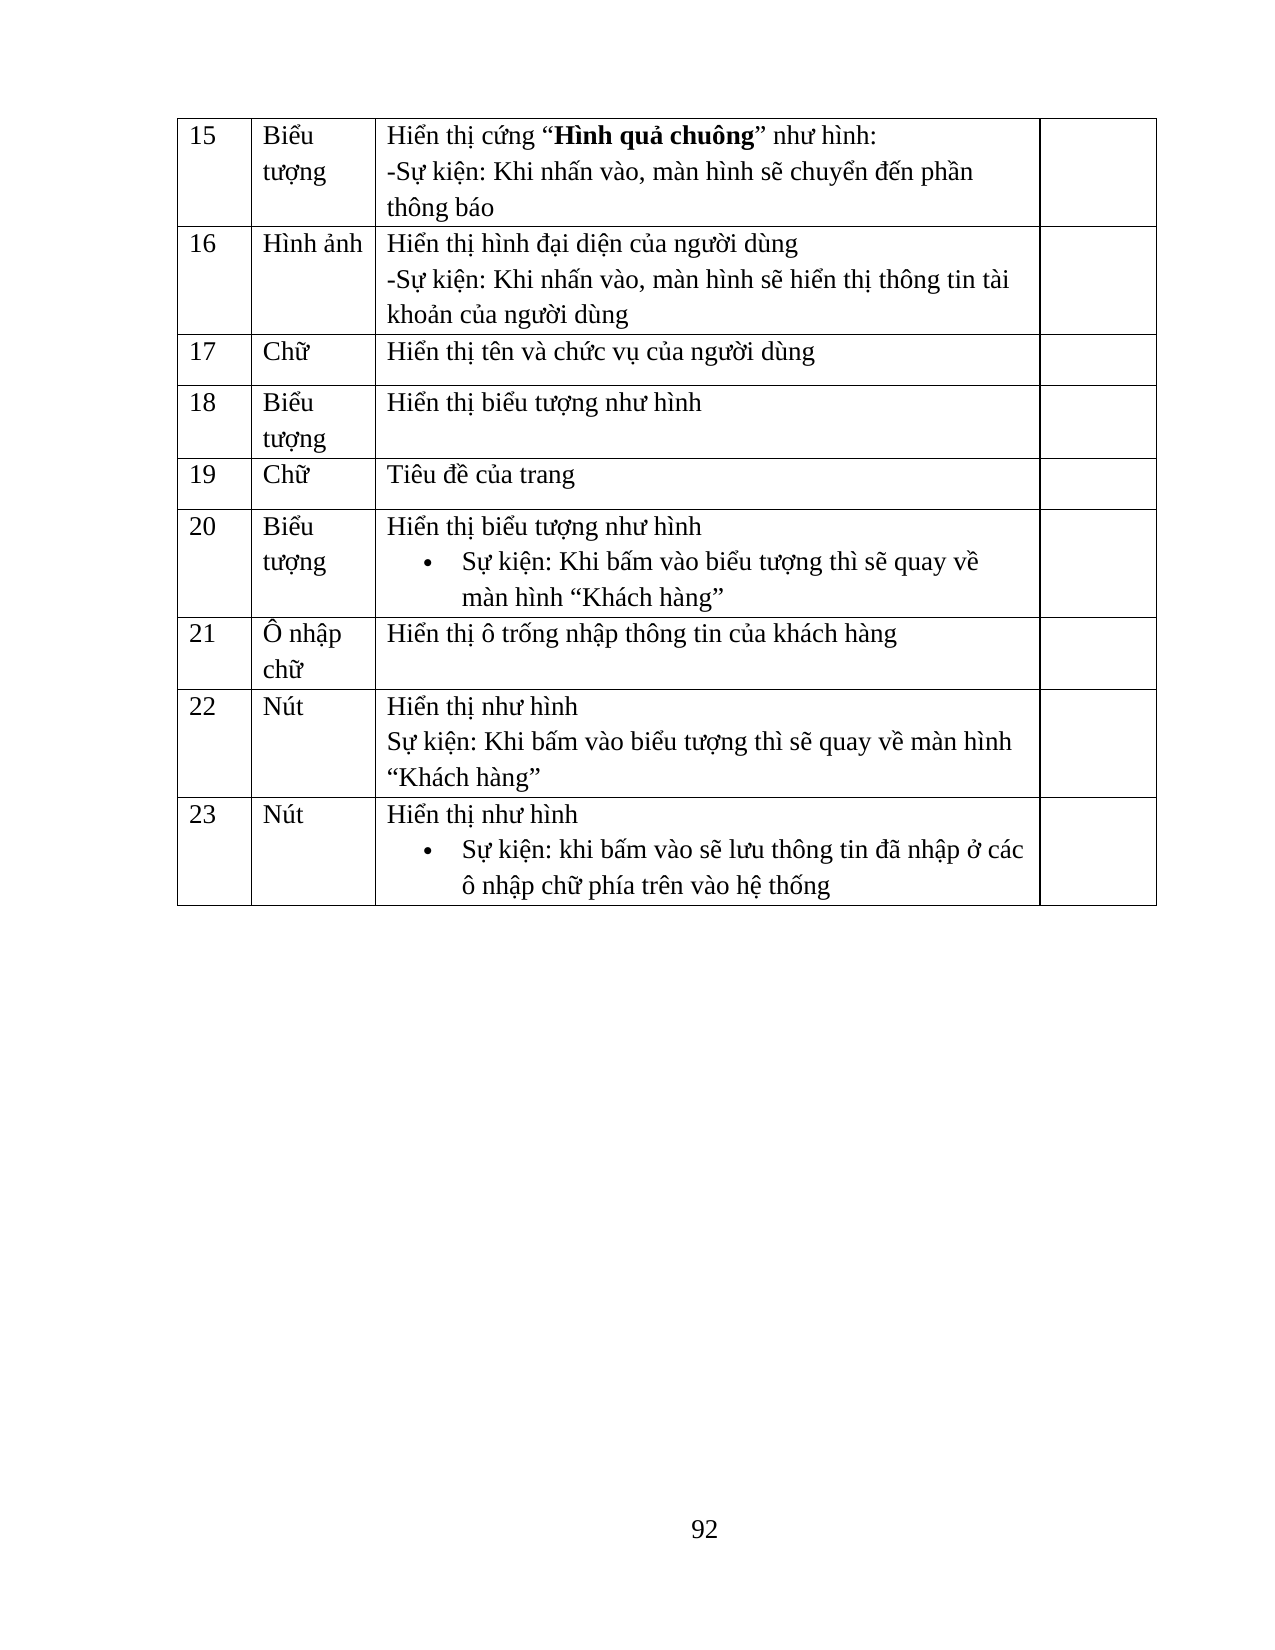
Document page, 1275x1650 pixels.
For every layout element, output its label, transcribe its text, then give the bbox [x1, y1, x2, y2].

table_cell Hiển thị hình đại diện của người dùng -Sự kiện: Khi nhấn vào, màn hình sẽ hiển thị thông tin tài khoản của người dùng [376, 227, 1039, 334]
table_cell Hiển thị biểu tượng như hình [376, 386, 1039, 457]
table_cell Nút [252, 690, 375, 797]
table_cell Biểu tượng [252, 386, 375, 457]
table_cell Biểu tượng [252, 119, 375, 226]
table_cell [1041, 618, 1156, 689]
table_cell 23 [178, 798, 251, 904]
table_cell 22 [178, 690, 251, 797]
table_cell 19 [178, 459, 251, 509]
table_cell [1041, 459, 1156, 509]
table_cell Hiển thị như hình Sự kiện: Khi bấm vào biểu tượng thì sẽ quay về màn hình “Khách hàng” [376, 690, 1039, 797]
table_cell Chữ [252, 335, 375, 385]
table_cell Hình ảnh [252, 227, 375, 334]
table_cell 15 [178, 119, 251, 226]
table_cell [1041, 386, 1156, 457]
table_cell Chữ [252, 459, 375, 509]
table_cell Tiêu đề của trang [376, 459, 1039, 509]
table_cell Hiển thị cứng “Hình quả chuông” như hình: -Sự kiện: Khi nhấn vào, màn hình sẽ chuyển đến phần thông báo [376, 119, 1039, 226]
table_cell Ô nhập chữ [252, 618, 375, 689]
table_cell Nút [252, 798, 375, 904]
table_cell [1041, 335, 1156, 385]
table_cell 20 [178, 510, 251, 617]
table_cell [1041, 510, 1156, 617]
table_cell [1041, 227, 1156, 334]
table_cell [1041, 119, 1156, 226]
table_cell 17 [178, 335, 251, 385]
table_cell [1041, 798, 1156, 904]
table_cell Biểu tượng [252, 510, 375, 617]
table_cell Hiển thị biểu tượng như hình Sự kiện: Khi bấm vào biểu tượng thì sẽ quay về màn hình “Khách hàng” [376, 510, 1039, 617]
table_cell [1041, 690, 1156, 797]
table_cell Hiển thị tên và chức vụ của người dùng [376, 335, 1039, 385]
table_cell 18 [178, 386, 251, 457]
table_cell Hiển thị ô trống nhập thông tin của khách hàng [376, 618, 1039, 689]
table_cell 21 [178, 618, 251, 689]
table_cell 16 [178, 227, 251, 334]
table_cell Hiển thị như hình Sự kiện: khi bấm vào sẽ lưu thông tin đã nhập ở các ô nhập chữ phía trên vào hệ thống [376, 798, 1039, 904]
